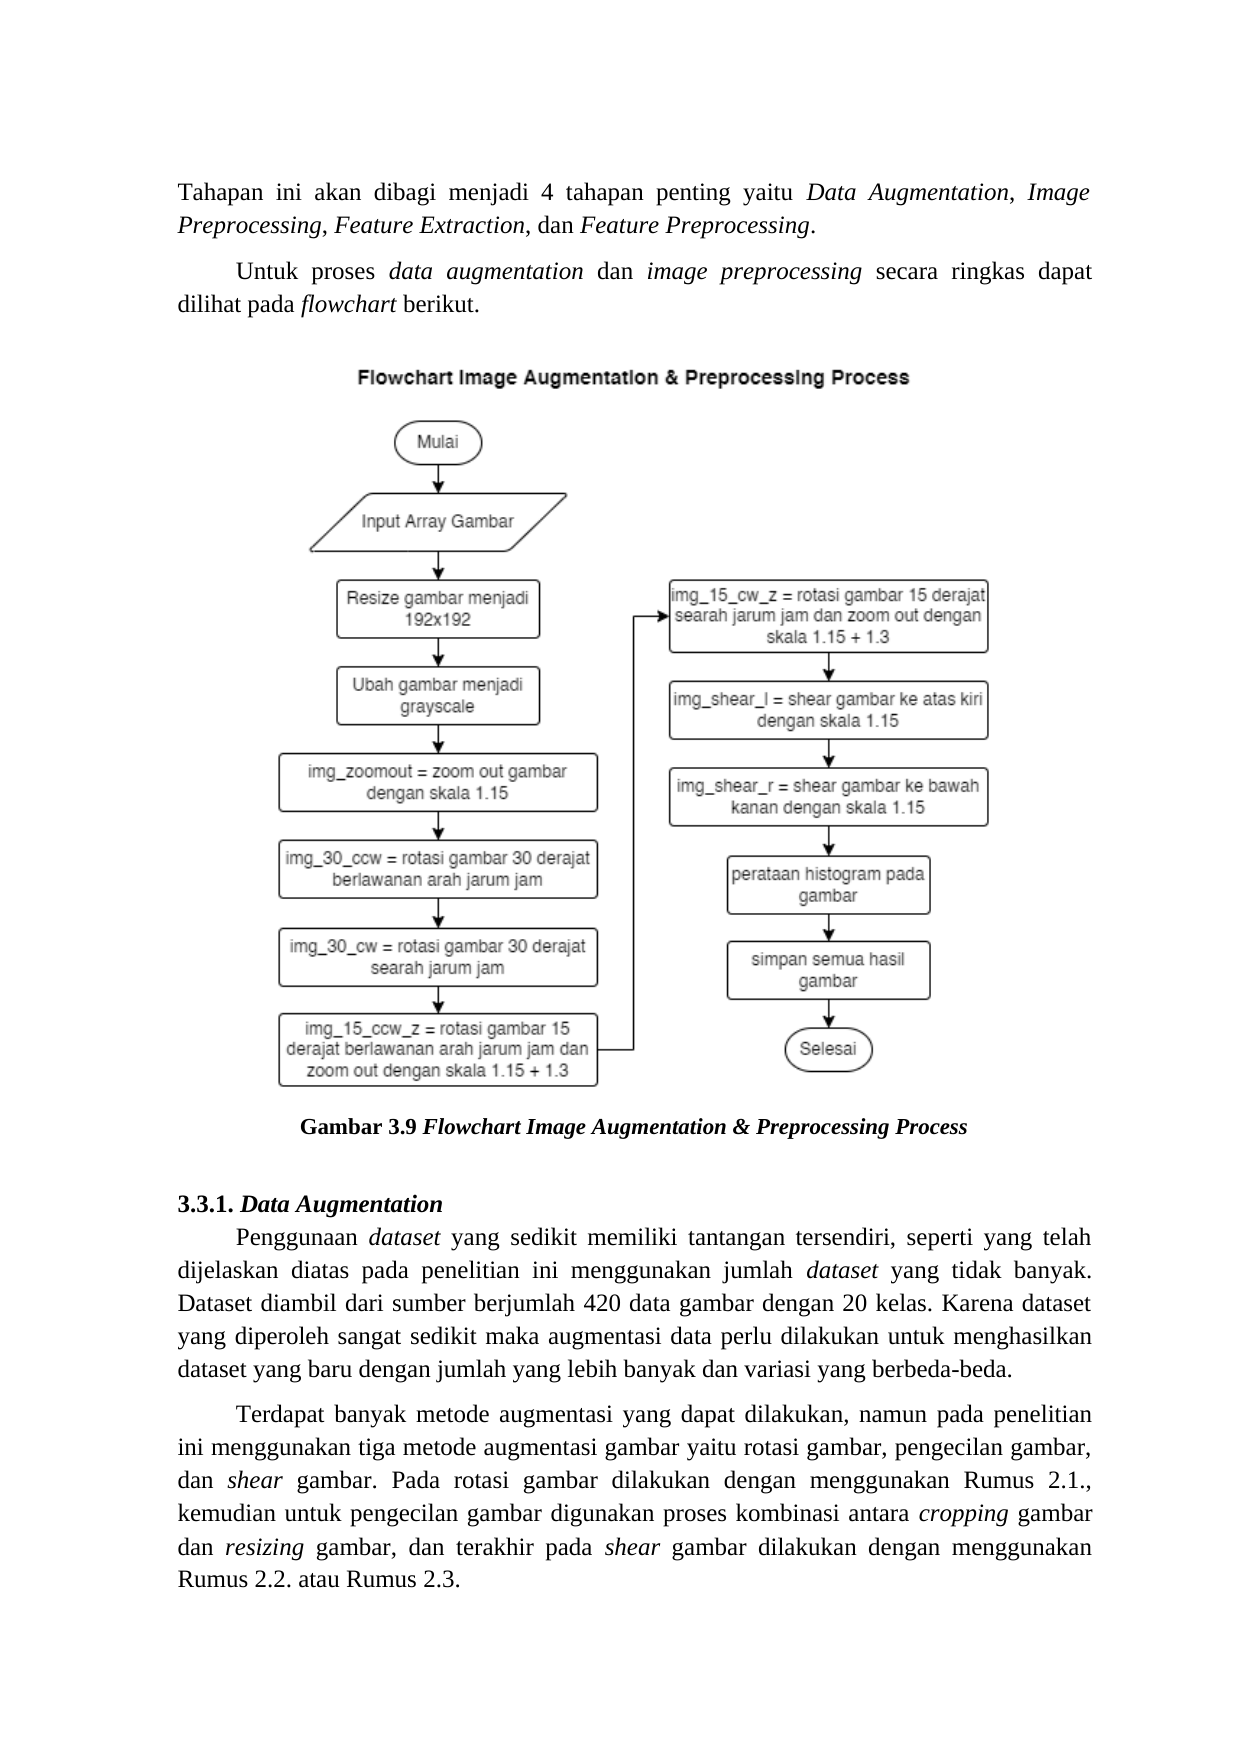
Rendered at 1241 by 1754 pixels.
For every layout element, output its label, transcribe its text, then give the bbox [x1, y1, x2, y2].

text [177, 177, 1092, 239]
text Penggunaan dataset yang sedikit memiliki tantangan tersendiri, seperti yang telah dijelaskan diatas pada penelitian ini menggunakan jumlah dataset yang tidak banyak. Dataset diambil dari sumber berjumlah 420 data gambar dengan 20 kelas. Karena dataset yang diperoleh sangat sedikit maka augmentasi data perlu dilakukan untuk menghasilkan dataset yang baru dengan jumlah yang lebih banyak dan variasi yang berbeda-beda. [177, 1222, 1092, 1383]
text 3.3.1. Data Augmentation [177, 1189, 1092, 1218]
picture [257, 334, 1012, 1110]
text Terdapat banyak metode augmentasi yang dapat dilakukan, namun pada penelitian ini menggunakan tiga metode augmentasi gambar yaitu rotasi gambar, pengecilan gambar, dan shear gambar. Pada rotasi gambar dilakukan dengan menggunakan Rumus 2.1., kemudian untuk pengecilan gambar digunakan proses kombinasi antara cropping gambar dan resizing gambar, dan terakhir pada shear gambar dilakukan dengan menggunakan Rumus 2.2. atau Rumus 2.3. [177, 1399, 1092, 1593]
text Untuk proses data augmentation dan image preprocessing secara ringkas dapat dilihat pada flowchart berikut. [177, 256, 1092, 317]
